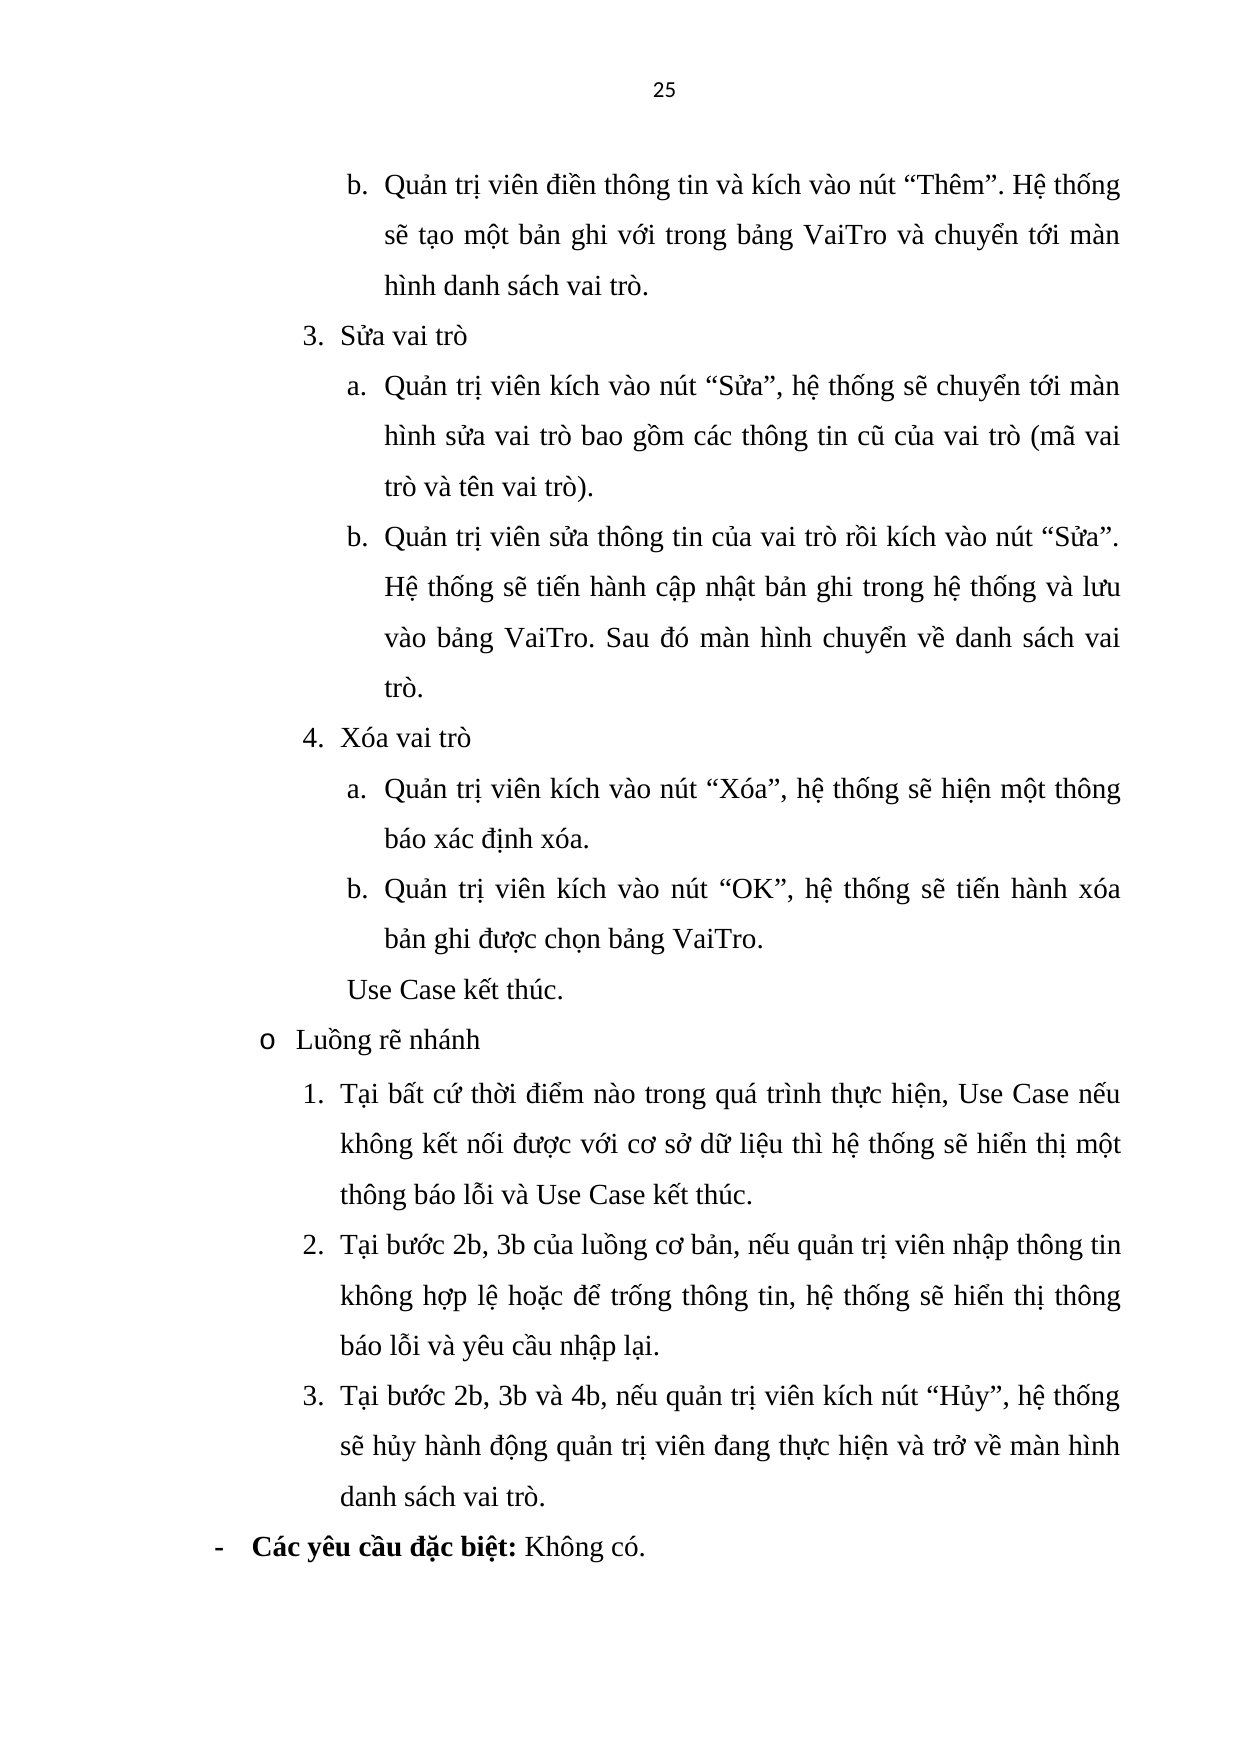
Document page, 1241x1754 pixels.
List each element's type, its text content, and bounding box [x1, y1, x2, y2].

list Các yêu cầu đặc biệt: Không có. [214, 1529, 1122, 1563]
list Luồng rẽ nhánh [258, 1022, 1122, 1058]
list Quản trị viên kích vào nút “Sửa”, hệ thống sẽ chuyển tới màn hình sửa vai trò bao gồm các thông tin cũ của vai trò (mã vai trò và tên vai trò). [347, 368, 1122, 502]
list Quản trị viên kích vào nút “Xóa”, hệ thống sẽ hiện một thông báo xác định xóa. [347, 771, 1122, 854]
list Tại bất cứ thời điểm nào trong quá trình thực hiện, Use Case nếu không kết nối được với cơ sở dữ liệu thì hệ thống sẽ hiển thị một thông báo lỗi và Use Case kết thúc. [302, 1076, 1122, 1211]
list Quản trị viên kích vào nút “OK”, hệ thống sẽ tiến hành xóa bản ghi được chọn bảng VaiTro. [347, 871, 1122, 955]
list Quản trị viên sửa thông tin của vai trò rồi kích vào nút “Sửa”. Hệ thống sẽ tiến hành cập nhật bản ghi trong hệ thống và lưu vào bảng VaiTro. Sau đó màn hình chuyển về danh sách vai trò. [347, 519, 1122, 704]
list Quản trị viên điền thông tin và kích vào nút “Thêm”. Hệ thống sẽ tạo một bản ghi với trong bảng VaiTro và chuyển tới màn hình danh sách vai trò. [347, 167, 1122, 301]
list Xóa vai trò [302, 720, 1122, 754]
list Tại bước 2b, 3b và 4b, nếu quản trị viên kích nút “Hủy”, hệ thống sẽ hủy hành động quản trị viên đang thực hiện và trở về màn hình danh sách vai trò. [302, 1378, 1122, 1512]
text Use Case kết thúc. [347, 972, 1122, 1006]
list Sửa vai trò [302, 318, 1122, 351]
list Tại bước 2b, 3b của luồng cơ bản, nếu quản trị viên nhập thông tin không hợp lệ hoặc để trống thông tin, hệ thống sẽ hiển thị thông báo lỗi và yêu cầu nhập lại. [302, 1227, 1122, 1361]
